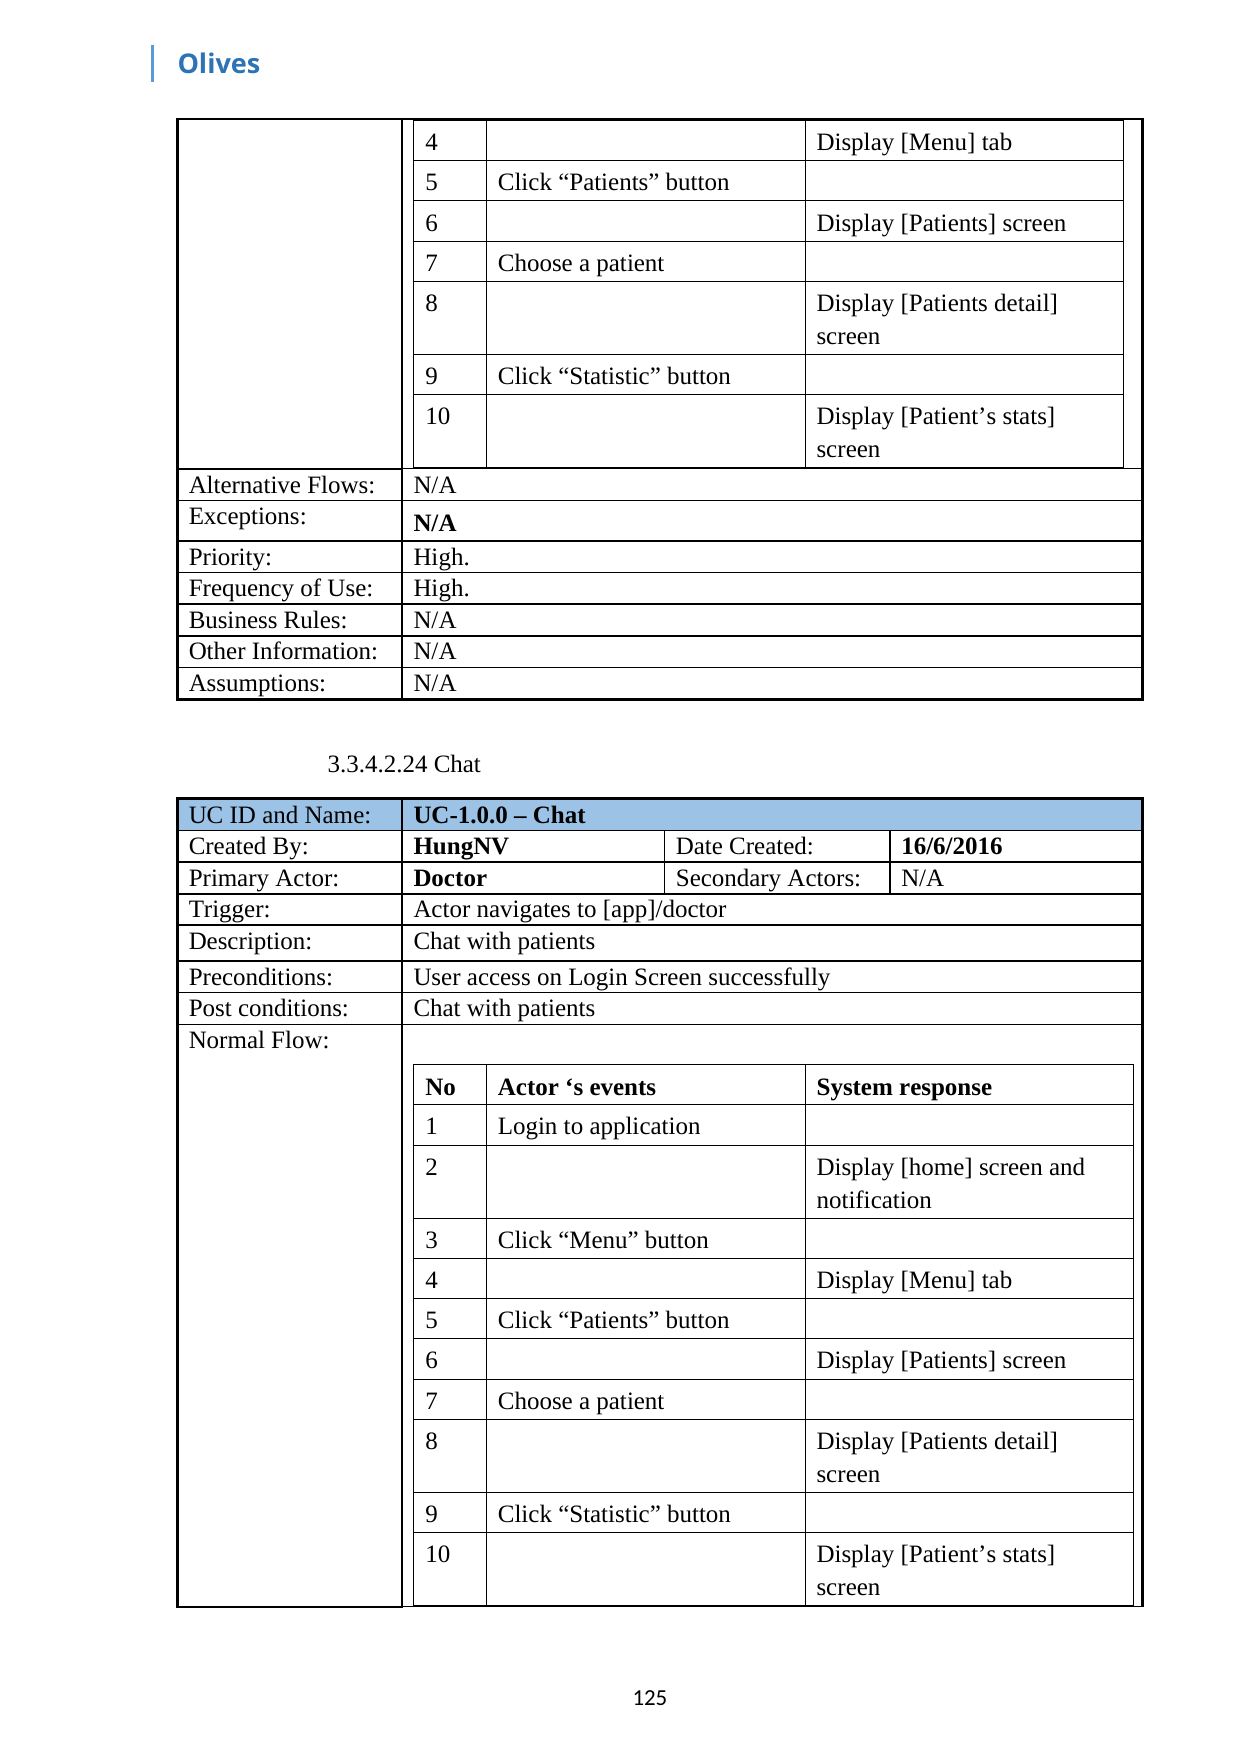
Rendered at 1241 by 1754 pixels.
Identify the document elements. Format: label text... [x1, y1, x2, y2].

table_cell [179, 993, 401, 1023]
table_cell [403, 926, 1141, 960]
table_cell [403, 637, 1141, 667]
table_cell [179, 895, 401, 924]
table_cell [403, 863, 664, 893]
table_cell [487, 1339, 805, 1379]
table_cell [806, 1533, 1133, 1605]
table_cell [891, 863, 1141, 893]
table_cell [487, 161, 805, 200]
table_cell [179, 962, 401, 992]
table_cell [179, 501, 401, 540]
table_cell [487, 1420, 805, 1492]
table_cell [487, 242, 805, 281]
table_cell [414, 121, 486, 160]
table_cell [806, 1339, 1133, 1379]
text 3.3.4.2.24 Chat [252, 749, 1122, 778]
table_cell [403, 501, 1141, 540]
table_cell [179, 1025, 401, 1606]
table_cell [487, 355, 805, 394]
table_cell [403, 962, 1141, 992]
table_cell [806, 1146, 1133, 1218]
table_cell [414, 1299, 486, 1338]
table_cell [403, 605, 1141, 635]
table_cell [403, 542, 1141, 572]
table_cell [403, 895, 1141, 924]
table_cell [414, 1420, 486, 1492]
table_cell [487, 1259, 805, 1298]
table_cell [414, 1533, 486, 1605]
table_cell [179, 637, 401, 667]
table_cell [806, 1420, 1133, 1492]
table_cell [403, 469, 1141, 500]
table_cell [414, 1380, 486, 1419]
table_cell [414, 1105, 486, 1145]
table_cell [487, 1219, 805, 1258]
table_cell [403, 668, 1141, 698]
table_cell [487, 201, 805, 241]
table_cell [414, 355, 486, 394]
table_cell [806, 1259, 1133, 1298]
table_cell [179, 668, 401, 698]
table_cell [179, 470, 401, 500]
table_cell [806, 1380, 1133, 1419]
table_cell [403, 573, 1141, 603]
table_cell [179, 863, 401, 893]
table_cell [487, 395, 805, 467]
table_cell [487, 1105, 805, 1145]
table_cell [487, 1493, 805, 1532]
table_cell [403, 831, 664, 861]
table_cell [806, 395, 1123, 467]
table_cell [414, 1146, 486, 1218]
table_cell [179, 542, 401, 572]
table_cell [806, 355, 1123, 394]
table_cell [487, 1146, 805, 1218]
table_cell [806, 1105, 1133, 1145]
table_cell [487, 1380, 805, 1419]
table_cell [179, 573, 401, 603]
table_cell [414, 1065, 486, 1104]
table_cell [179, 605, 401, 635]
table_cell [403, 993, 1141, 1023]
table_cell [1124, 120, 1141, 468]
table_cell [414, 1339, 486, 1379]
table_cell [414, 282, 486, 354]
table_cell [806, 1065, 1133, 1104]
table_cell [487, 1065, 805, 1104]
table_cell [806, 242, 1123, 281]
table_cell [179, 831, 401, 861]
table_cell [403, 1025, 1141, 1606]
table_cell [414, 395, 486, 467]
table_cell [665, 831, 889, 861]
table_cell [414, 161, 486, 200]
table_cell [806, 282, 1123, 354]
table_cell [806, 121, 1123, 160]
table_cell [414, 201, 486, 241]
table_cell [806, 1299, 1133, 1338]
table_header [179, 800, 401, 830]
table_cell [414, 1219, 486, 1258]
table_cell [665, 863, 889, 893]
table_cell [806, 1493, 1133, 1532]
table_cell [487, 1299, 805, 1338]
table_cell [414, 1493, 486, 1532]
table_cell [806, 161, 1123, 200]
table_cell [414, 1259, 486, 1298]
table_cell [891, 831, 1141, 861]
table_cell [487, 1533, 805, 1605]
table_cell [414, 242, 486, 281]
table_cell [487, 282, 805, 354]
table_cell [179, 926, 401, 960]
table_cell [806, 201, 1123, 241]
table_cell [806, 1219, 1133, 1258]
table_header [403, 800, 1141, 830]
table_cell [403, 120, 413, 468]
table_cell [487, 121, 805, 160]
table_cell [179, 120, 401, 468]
